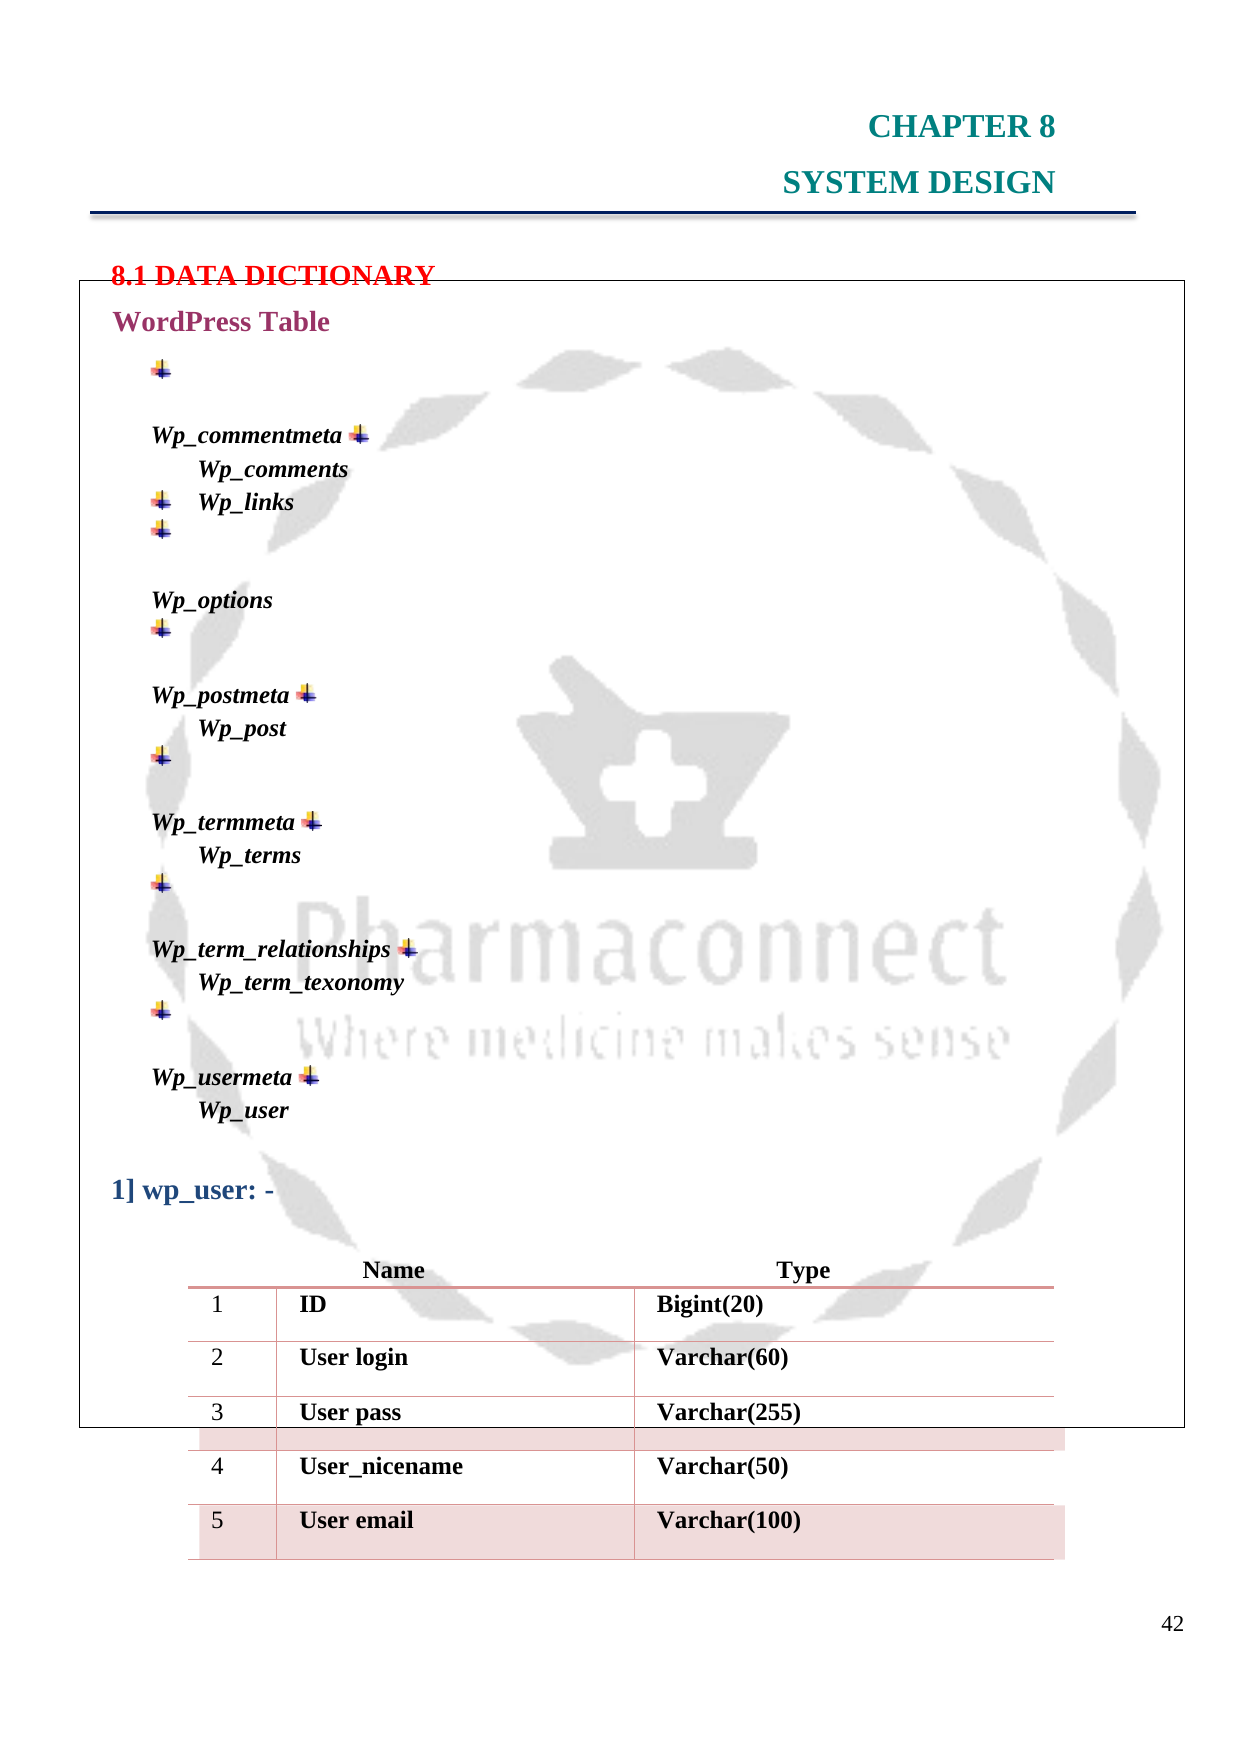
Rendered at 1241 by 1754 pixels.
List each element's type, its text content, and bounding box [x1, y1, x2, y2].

table_cell User login [277, 1342, 634, 1396]
picture [150, 490, 172, 510]
table_cell Varchar(255) [635, 1397, 1054, 1450]
text Wp_postmeta Wp_post [151, 618, 336, 741]
subtitle WordPress Table [112, 304, 1184, 338]
picture [298, 1065, 320, 1086]
table_cell Varchar(100) [635, 1505, 1054, 1558]
table_cell User email [277, 1505, 634, 1558]
table_header ID [277, 1289, 634, 1341]
text Wp_termmeta Wp_terms [151, 746, 342, 869]
picture [150, 618, 172, 638]
subtitle wp_user: - [111, 1172, 1184, 1206]
picture [397, 938, 418, 958]
table_cell Varchar(60) [635, 1342, 1054, 1396]
text Wp_links Wp_options [151, 487, 319, 614]
text Wp_usermeta Wp_user [151, 1001, 339, 1124]
picture [150, 1000, 172, 1020]
text Wp_commentmeta Wp_comments [151, 359, 389, 482]
table_cell 5 [188, 1505, 276, 1558]
table_cell User pass [277, 1397, 634, 1450]
picture [348, 424, 370, 444]
table_header Bigint(20) [635, 1289, 1054, 1341]
text Name Type [362, 1255, 1184, 1284]
table_cell Varchar(50) [635, 1451, 1054, 1504]
table_cell 4 [188, 1451, 276, 1504]
table_cell 2 [188, 1342, 276, 1396]
subtitle CHAPTER 8 SYSTEM DESIGN [782, 106, 1184, 200]
picture [150, 745, 172, 766]
text Wp_term_relationships Wp_term_texonomy [151, 873, 437, 996]
picture [86, 210, 1141, 224]
picture [301, 811, 322, 831]
table_header 1 [188, 1289, 276, 1341]
picture [150, 359, 172, 379]
picture [150, 519, 172, 539]
picture [295, 683, 317, 703]
picture [150, 873, 172, 893]
subtitle 8.1 DATA DICTIONARY [111, 258, 1184, 292]
table_cell User_nicename [277, 1451, 634, 1504]
table_cell 3 [188, 1397, 276, 1450]
